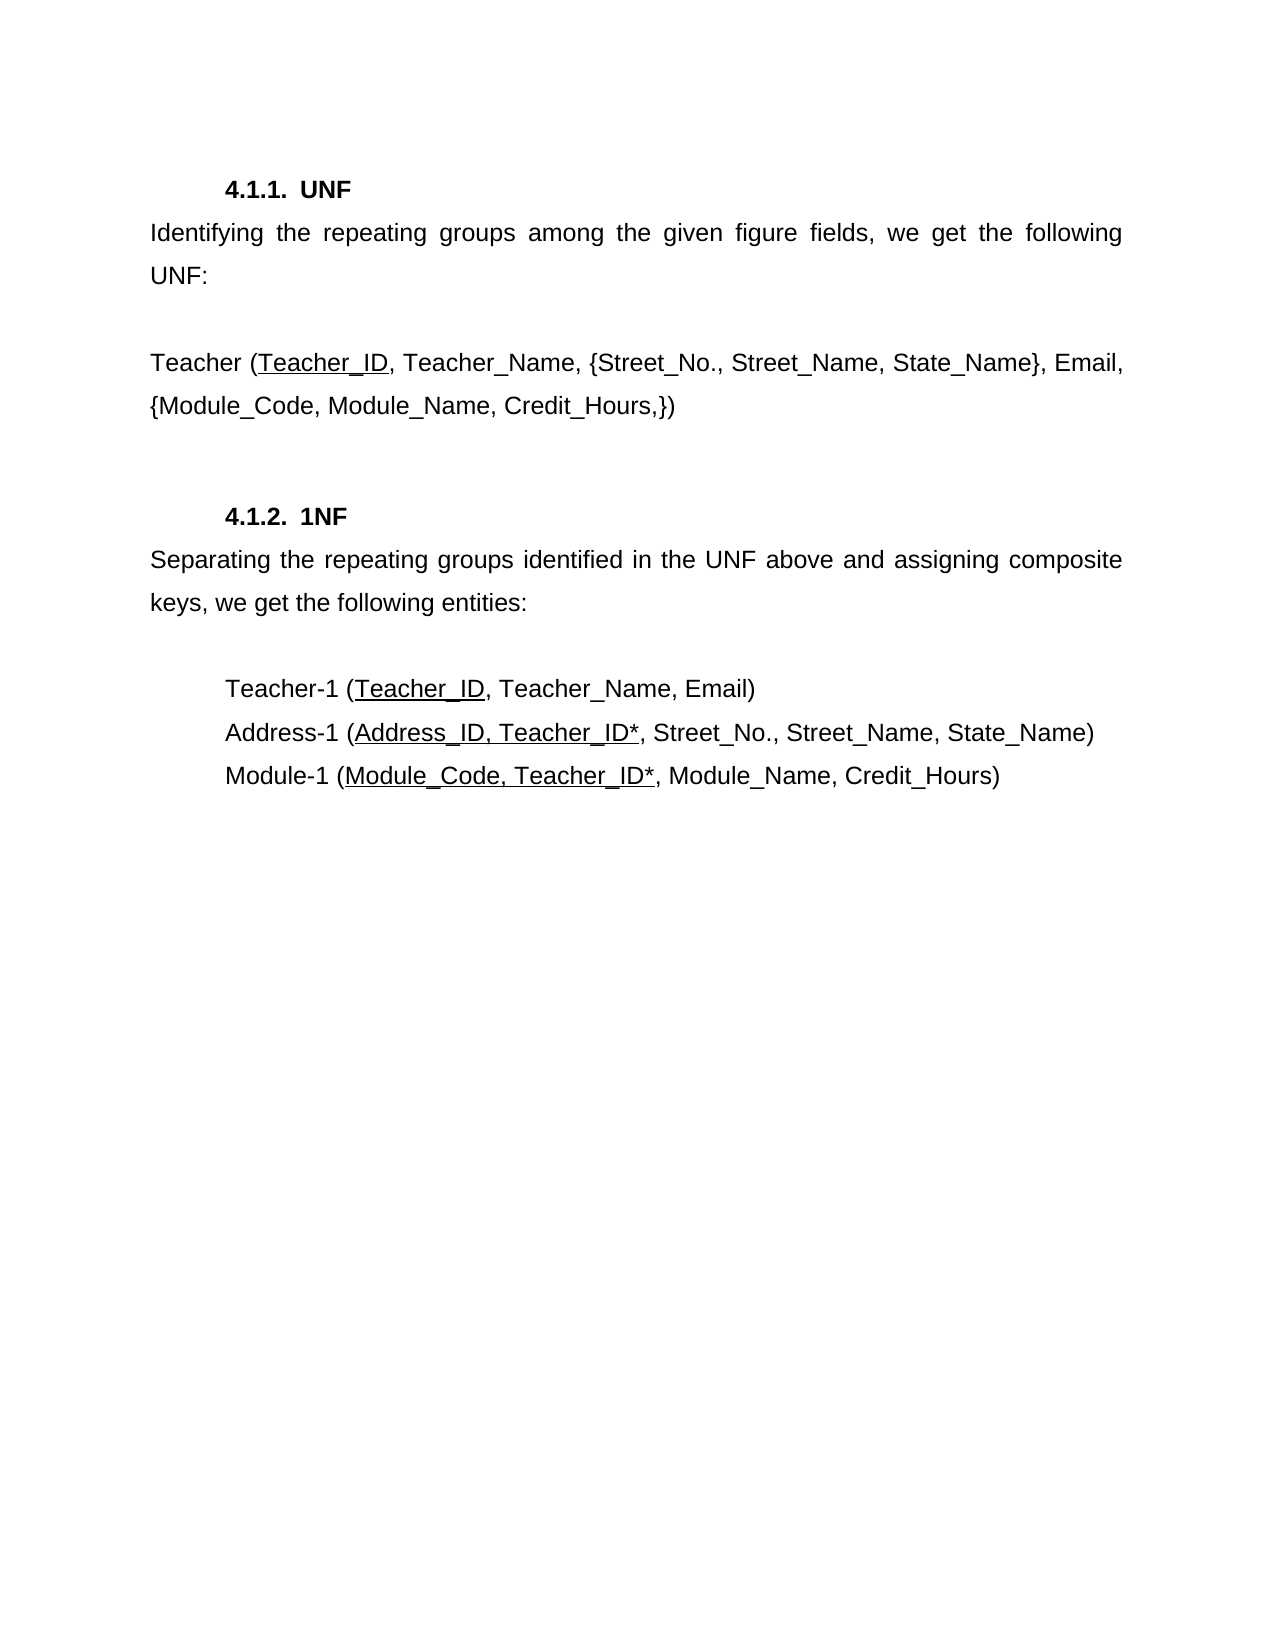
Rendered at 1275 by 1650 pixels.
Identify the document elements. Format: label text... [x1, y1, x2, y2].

text Teacher (Teacher_ID, Teacher_Name, {Street_No., Street_Name, State_Name}, Email, {Module_Code, Module_Name, Credit_Hours,}) [150, 347, 1125, 419]
text Identifying the repeating groups among the given figure fields, we get the following UNF: [150, 218, 1125, 290]
subtitle UNF [225, 175, 1125, 204]
text Address-1 (Address_ID, Teacher_ID*, Street_No., Street_Name, State_Name) [150, 717, 1125, 746]
subtitle 1NF [225, 502, 1125, 531]
text Module-1 (Module_Code, Teacher_ID*, Module_Name, Credit_Hours) [225, 761, 1125, 789]
text Separating the repeating groups identified in the UNF above and assigning composite keys, we get the following entities: [150, 545, 1125, 617]
text Teacher-1 (Teacher_ID, Teacher_Name, Email) [225, 674, 1125, 703]
